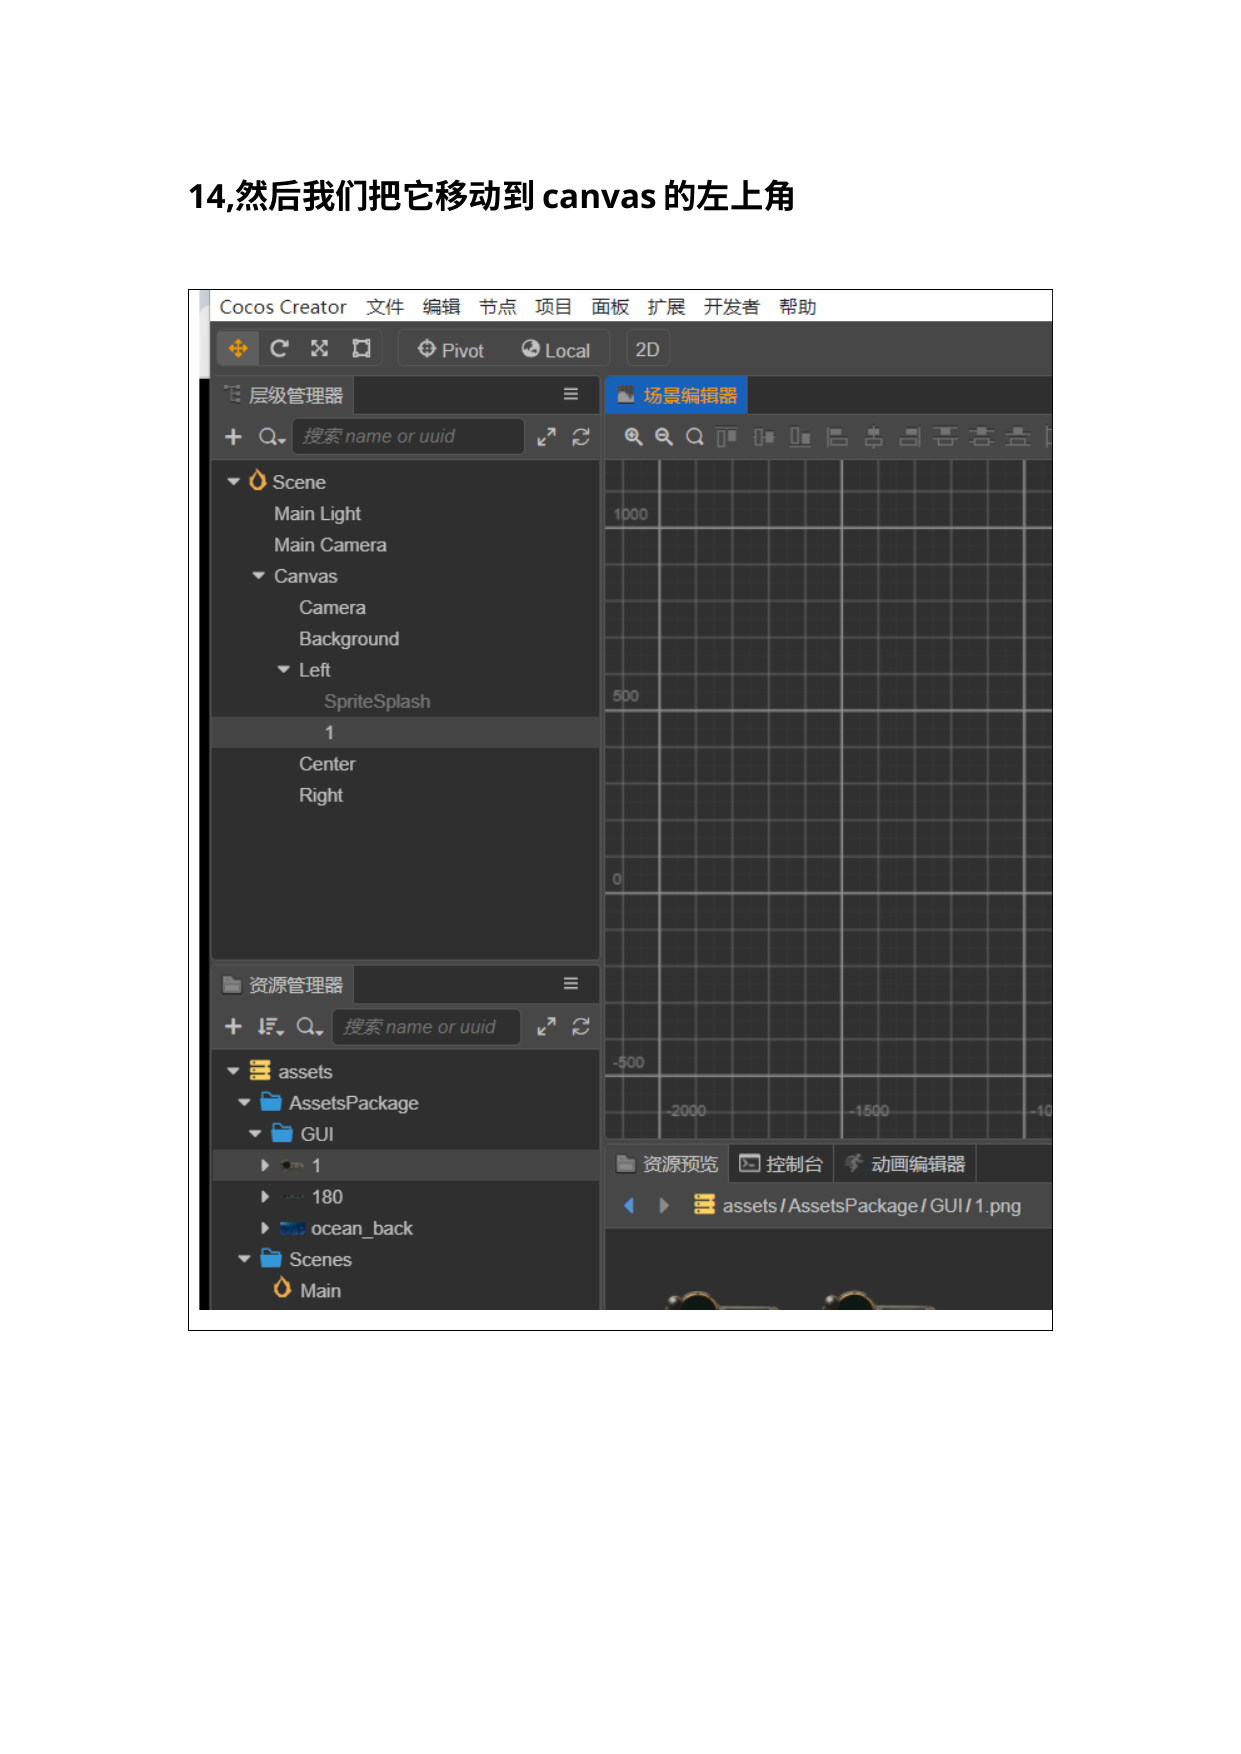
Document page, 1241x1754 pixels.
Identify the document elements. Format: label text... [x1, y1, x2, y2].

picture [199, 290, 1053, 1310]
table_header [189, 290, 1052, 1330]
subtitle 14,然后我们把它移动到canvas的左上角 [187, 162, 1053, 227]
